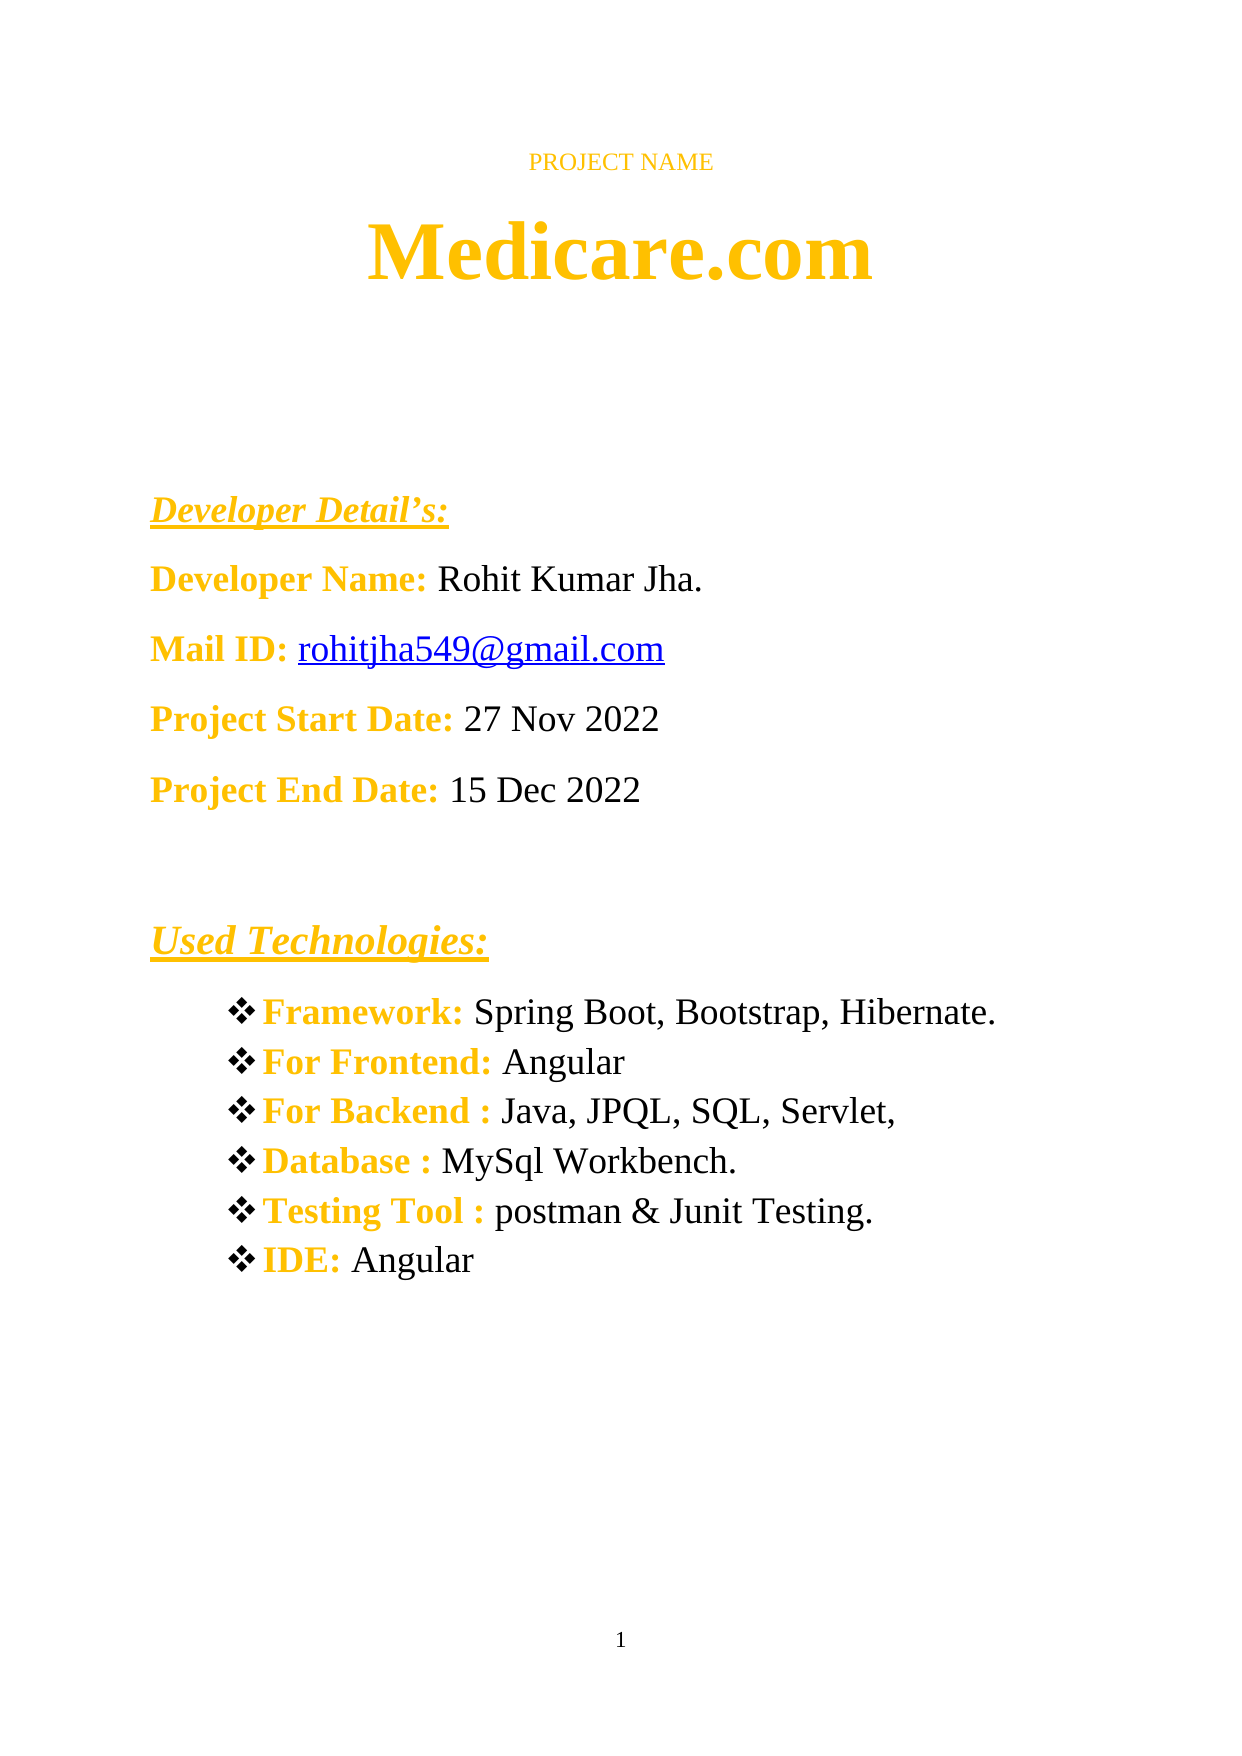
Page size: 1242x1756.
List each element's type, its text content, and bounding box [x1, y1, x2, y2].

text Developer Detail’s: [150, 488, 1192, 531]
list For Frontend: Angular [225, 1039, 1192, 1082]
list IDE: Angular [225, 1237, 1192, 1281]
text PROJECT NAME [270, 147, 972, 175]
text Project End Date: 15 Dec 2022 [150, 767, 1192, 810]
list Testing Tool : postman & Junit Testing. [225, 1188, 1192, 1231]
text Used Technologies: [150, 916, 1192, 964]
list For Backend : Java, JPQL, SQL, Servlet, [225, 1089, 1192, 1132]
list Framework: Spring Boot, Bootstrap, Hibernate. [225, 989, 1192, 1033]
title Medicare.com [270, 202, 971, 298]
text Developer Name: Rohit Kumar Jha. Mail ID: rohitjha549@gmail.com Project Start Date: 27 Nov 2022 [150, 556, 705, 739]
list Database : MySql Workbench. [225, 1138, 1192, 1181]
